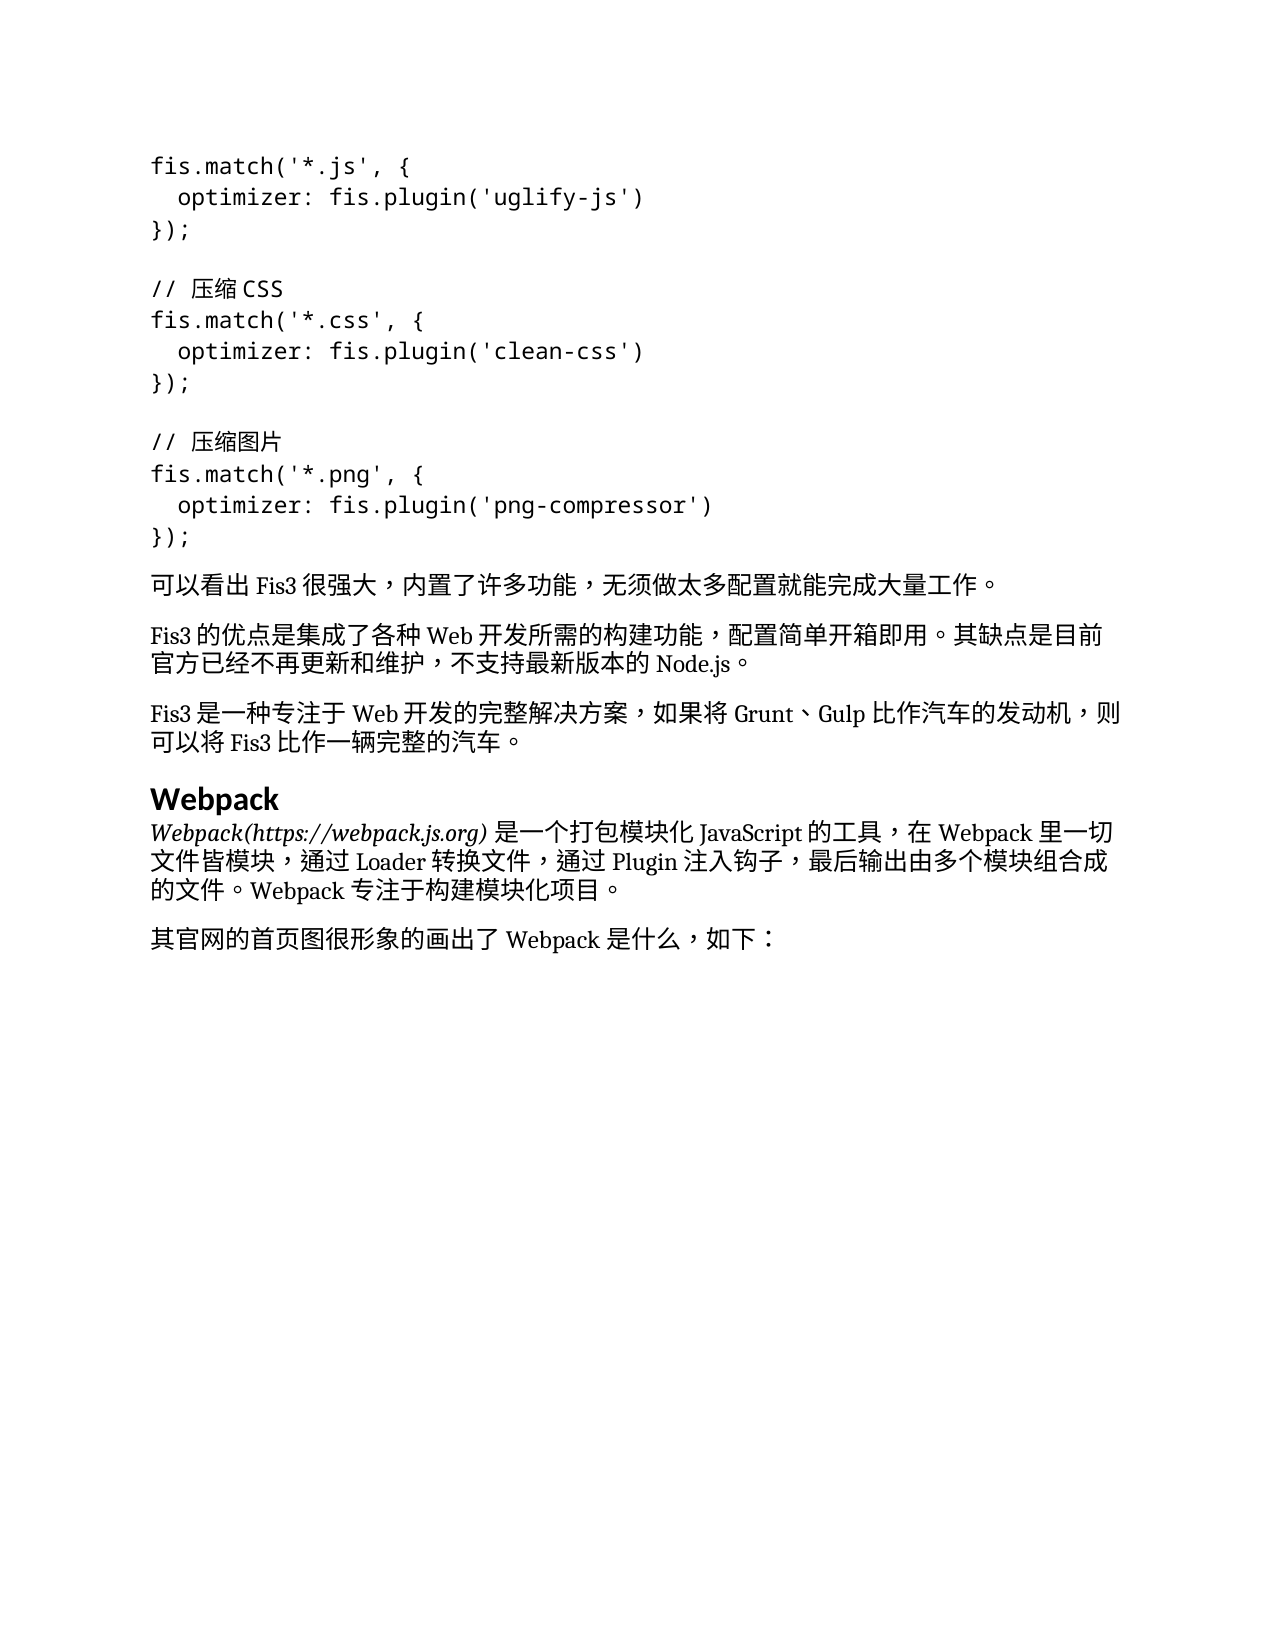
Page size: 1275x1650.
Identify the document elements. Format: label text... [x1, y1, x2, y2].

subtitle Webpack [150, 778, 1125, 819]
text Webpack(https://webpack.js.org) 是一个打包模块化 JavaScript 的工具，在 Webpack 里一切文件皆模块，通过 Loader 转换文件，通过 Plugin 注入钩子，最后输出由多个模块组合成的文件。Webpack 专注于构建模块化项目。 [150, 819, 1125, 905]
text Fis3的优点是集成了各种 Web 开发所需的构建功能，配置简单开箱即用。其缺点是目前官方已经不再更新和维护，不支持最新版本的 Node.js。 [150, 622, 1125, 679]
text 其官网的首页图很形象的画出了 Webpack 是什么，如下： [150, 926, 1125, 955]
text Fis3 是一种专注于 Web 开发的完整解决方案，如果将 Grunt、Gulp 比作汽车的发动机，则可以将Fis3 比作一辆完整的汽车。 [150, 700, 1125, 757]
text 可以看出 Fis3 很强大，内置了许多功能，无须做太多配置就能完成大量工作。 [150, 572, 1125, 601]
